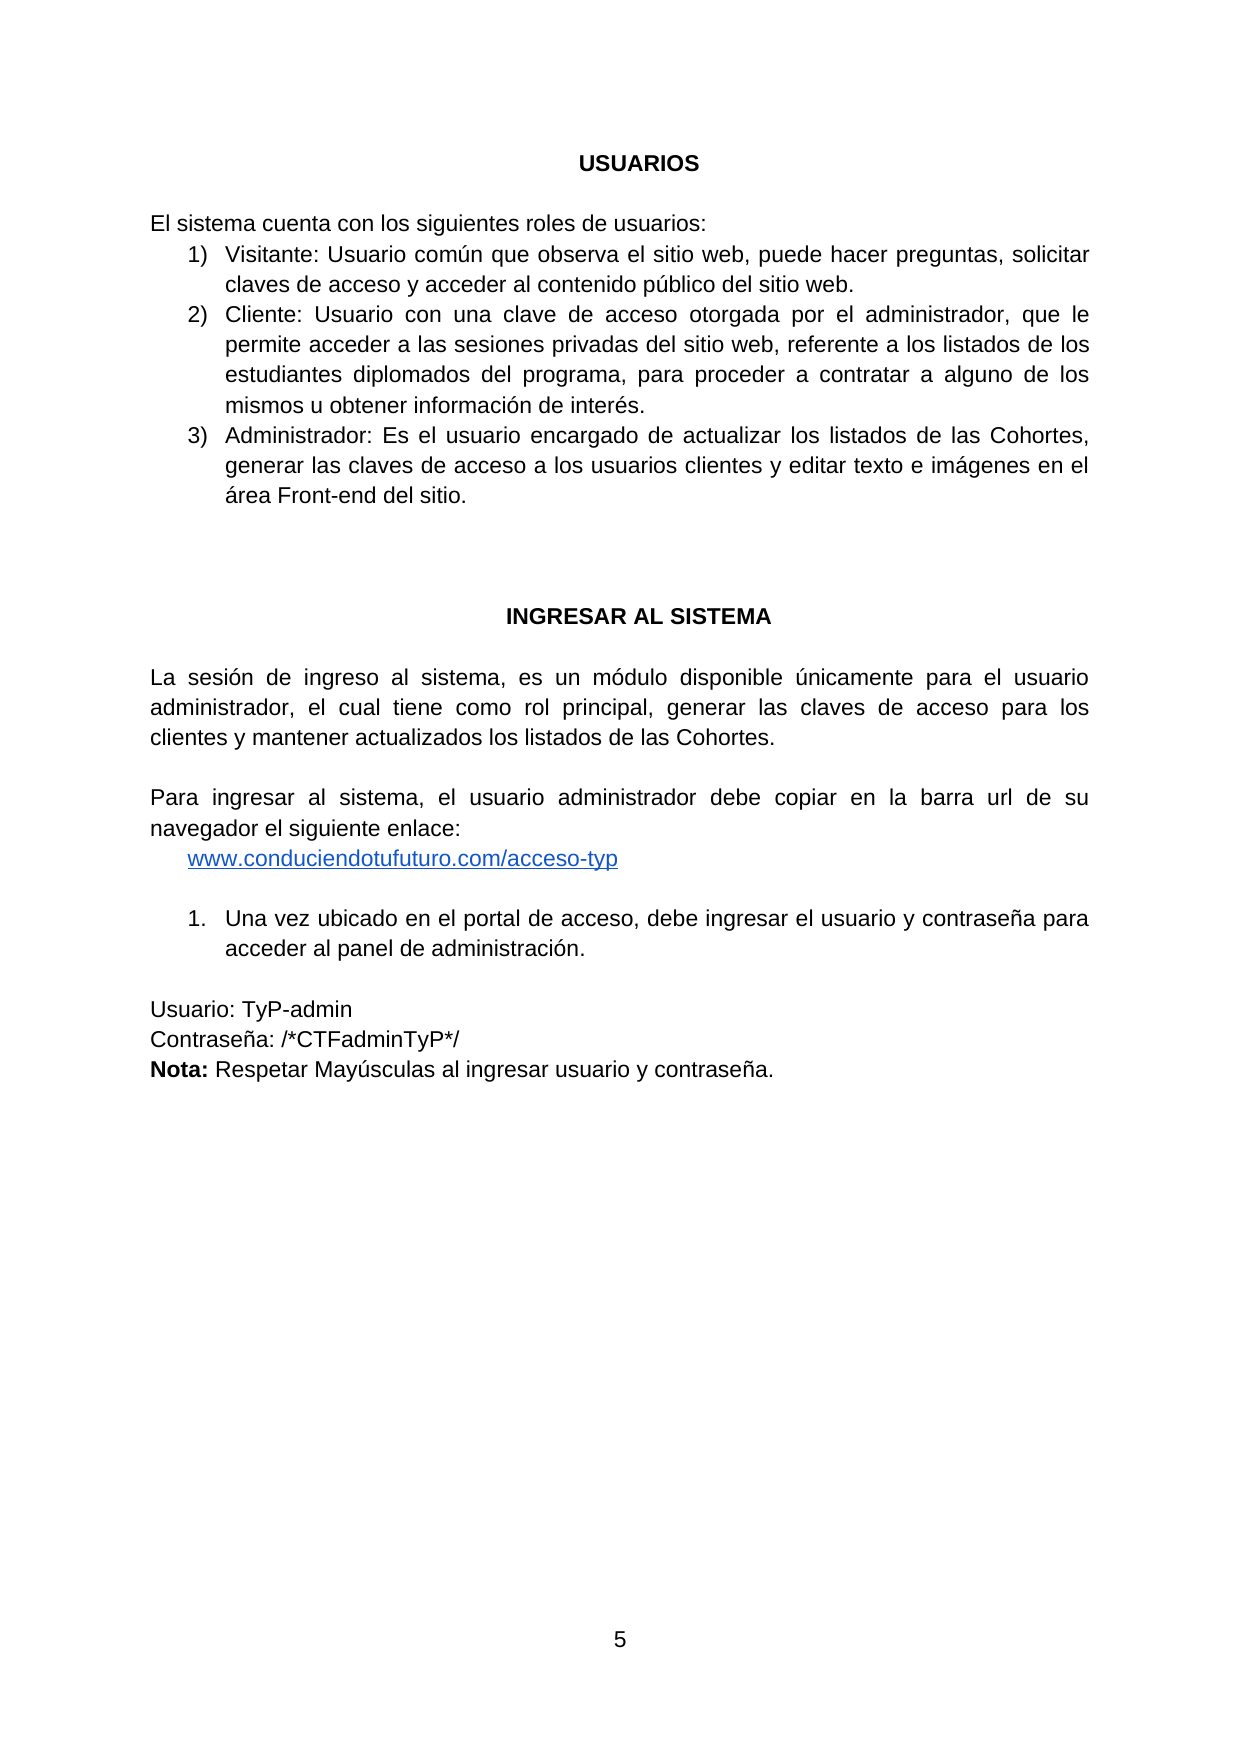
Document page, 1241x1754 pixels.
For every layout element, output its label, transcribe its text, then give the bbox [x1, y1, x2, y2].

text INGRESAR AL SISTEMA [187, 603, 1090, 629]
list Visitante: Usuario común que observa el sitio web, puede hacer preguntas, solicitar claves de acceso y acceder al contenido público del sitio web. [187, 241, 1090, 297]
list Cliente: Usuario con una clave de acceso otorgada por el administrador, que le permite acceder a las sesiones privadas del sitio web, referente a los listados de los estudiantes diplomados del programa, para proceder a contratar a alguno de los mismos u obtener información de interés. [187, 301, 1090, 418]
text Para ingresar al sistema, el usuario administrador debe copiar en la barra url de su navegador el siguiente enlace: [150, 784, 1090, 841]
list Administrador: Es el usuario encargado de actualizar los listados de las Cohortes, generar las claves de acceso a los usuarios clientes y editar texto e imágenes en el área Front-end del sitio. [187, 422, 1090, 509]
text USUARIOS [187, 150, 1090, 176]
text Contraseña: /*CTFadminTyP*/ [150, 1026, 1090, 1052]
text La sesión de ingreso al sistema, es un módulo disponible únicamente para el usuario administrador, el cual tiene como rol principal, generar las claves de acceso para los clientes y mantener actualizados los listados de las Cohortes. [150, 663, 1090, 750]
text Usuario: TyP-admin [150, 996, 1090, 1022]
text www.conduciendotufuturo.com/acceso-typ [187, 845, 1090, 871]
list Una vez ubicado en el portal de acceso, debe ingresar el usuario y contraseña para acceder al panel de administración. [187, 905, 1090, 962]
text Nota: Respetar Mayúsculas al ingresar usuario y contraseña. [150, 1056, 1090, 1083]
text El sistema cuenta con los siguientes roles de usuarios: [150, 210, 1090, 237]
